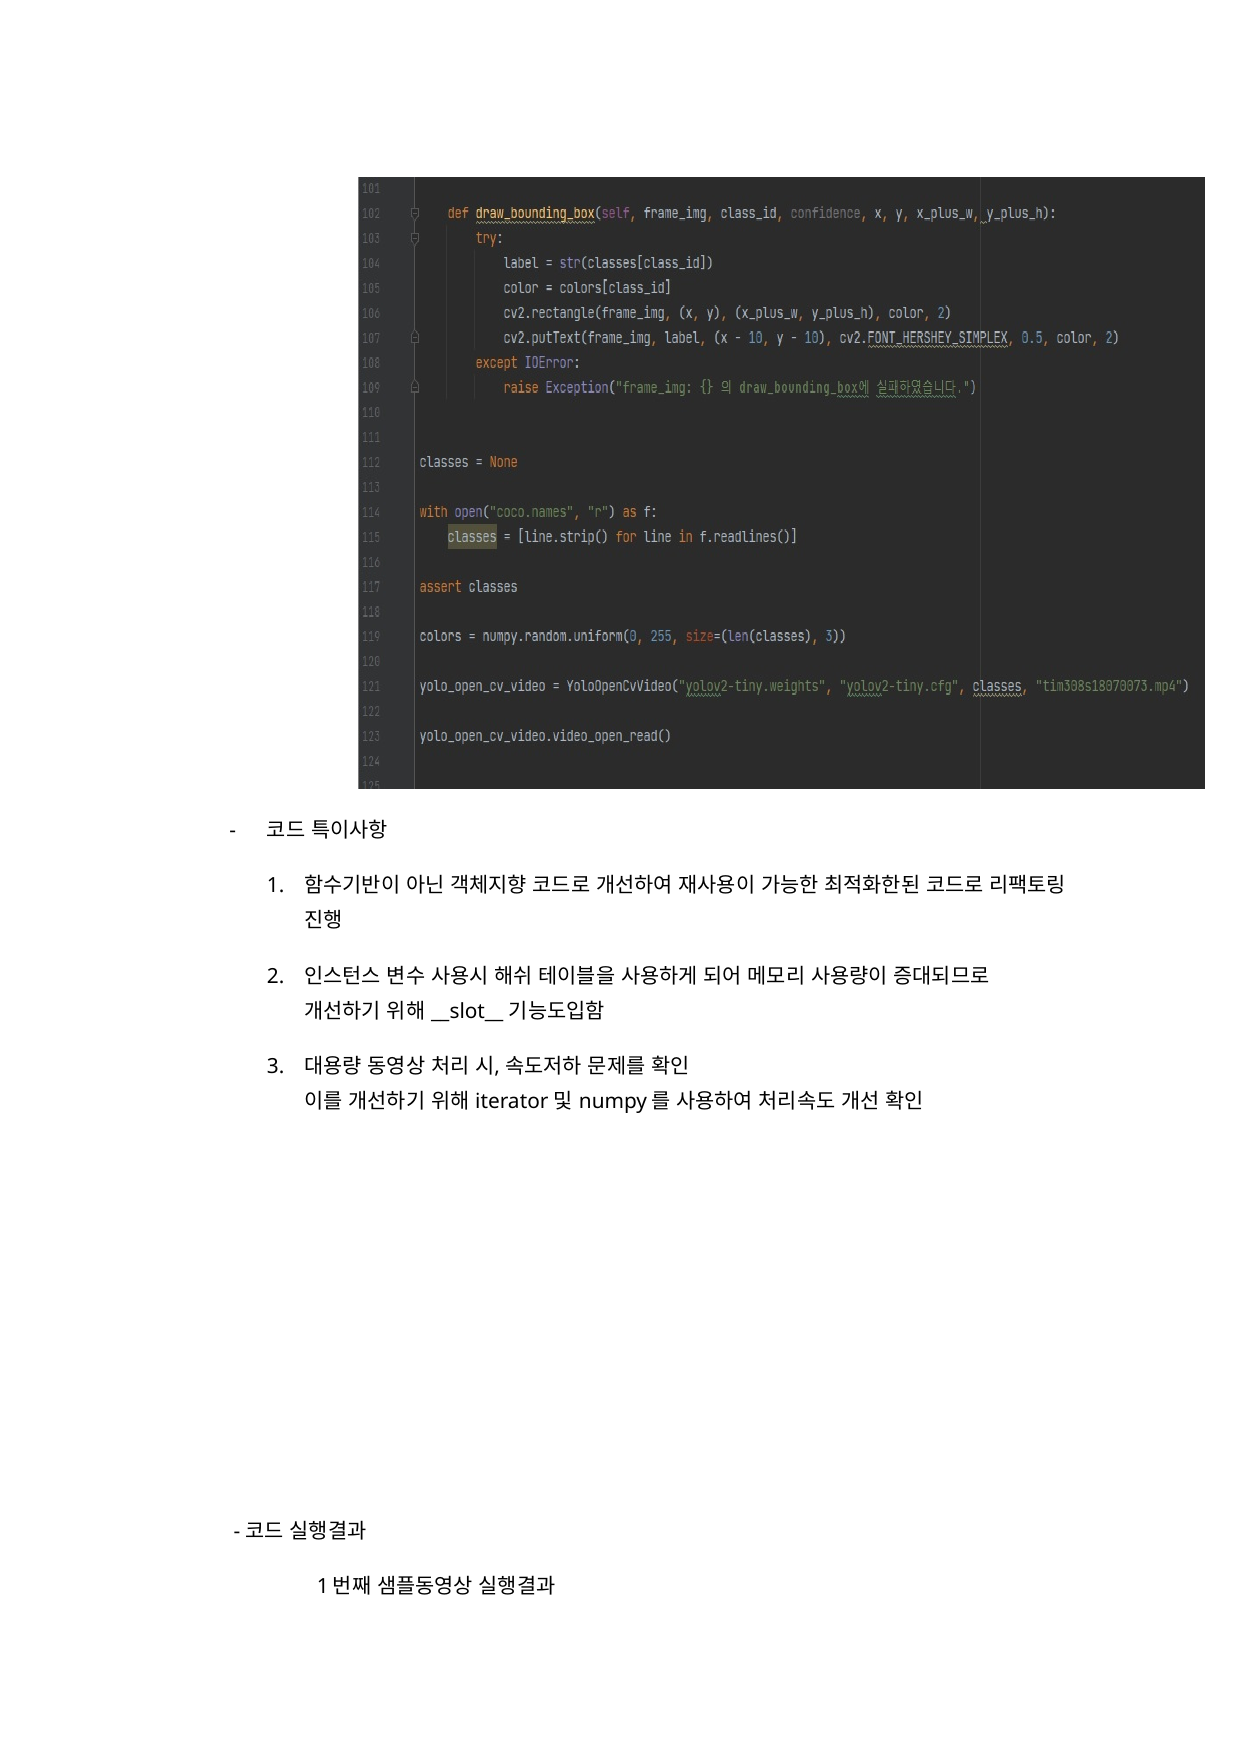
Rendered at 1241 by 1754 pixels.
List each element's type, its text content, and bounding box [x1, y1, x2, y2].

list 코드 특이사항 [229, 813, 1090, 843]
list 함수기반이 아닌 객체지향 코드로 개선하여 재사용이 가능한 최적화한된 코드로 리팩토링 진행 [267, 869, 1090, 934]
list 인스턴스 변수 사용시 해쉬 테이블을 사용하게 되어 메모리 사용량이 증대되므로 개선하기 위해 __slot__ 기능도입함 [267, 959, 1090, 1024]
text - 코드 실행결과 [233, 1514, 1090, 1544]
text 1번째 샘플동영상 실행결과 [150, 1569, 1090, 1600]
picture [358, 177, 1205, 789]
list 대용량 동영상 처리 시, 속도저하 문제를 확인 이를 개선하기 위해 iterator 및 numpy를 사용하여 처리속도 개선 확인 [267, 1049, 1090, 1114]
